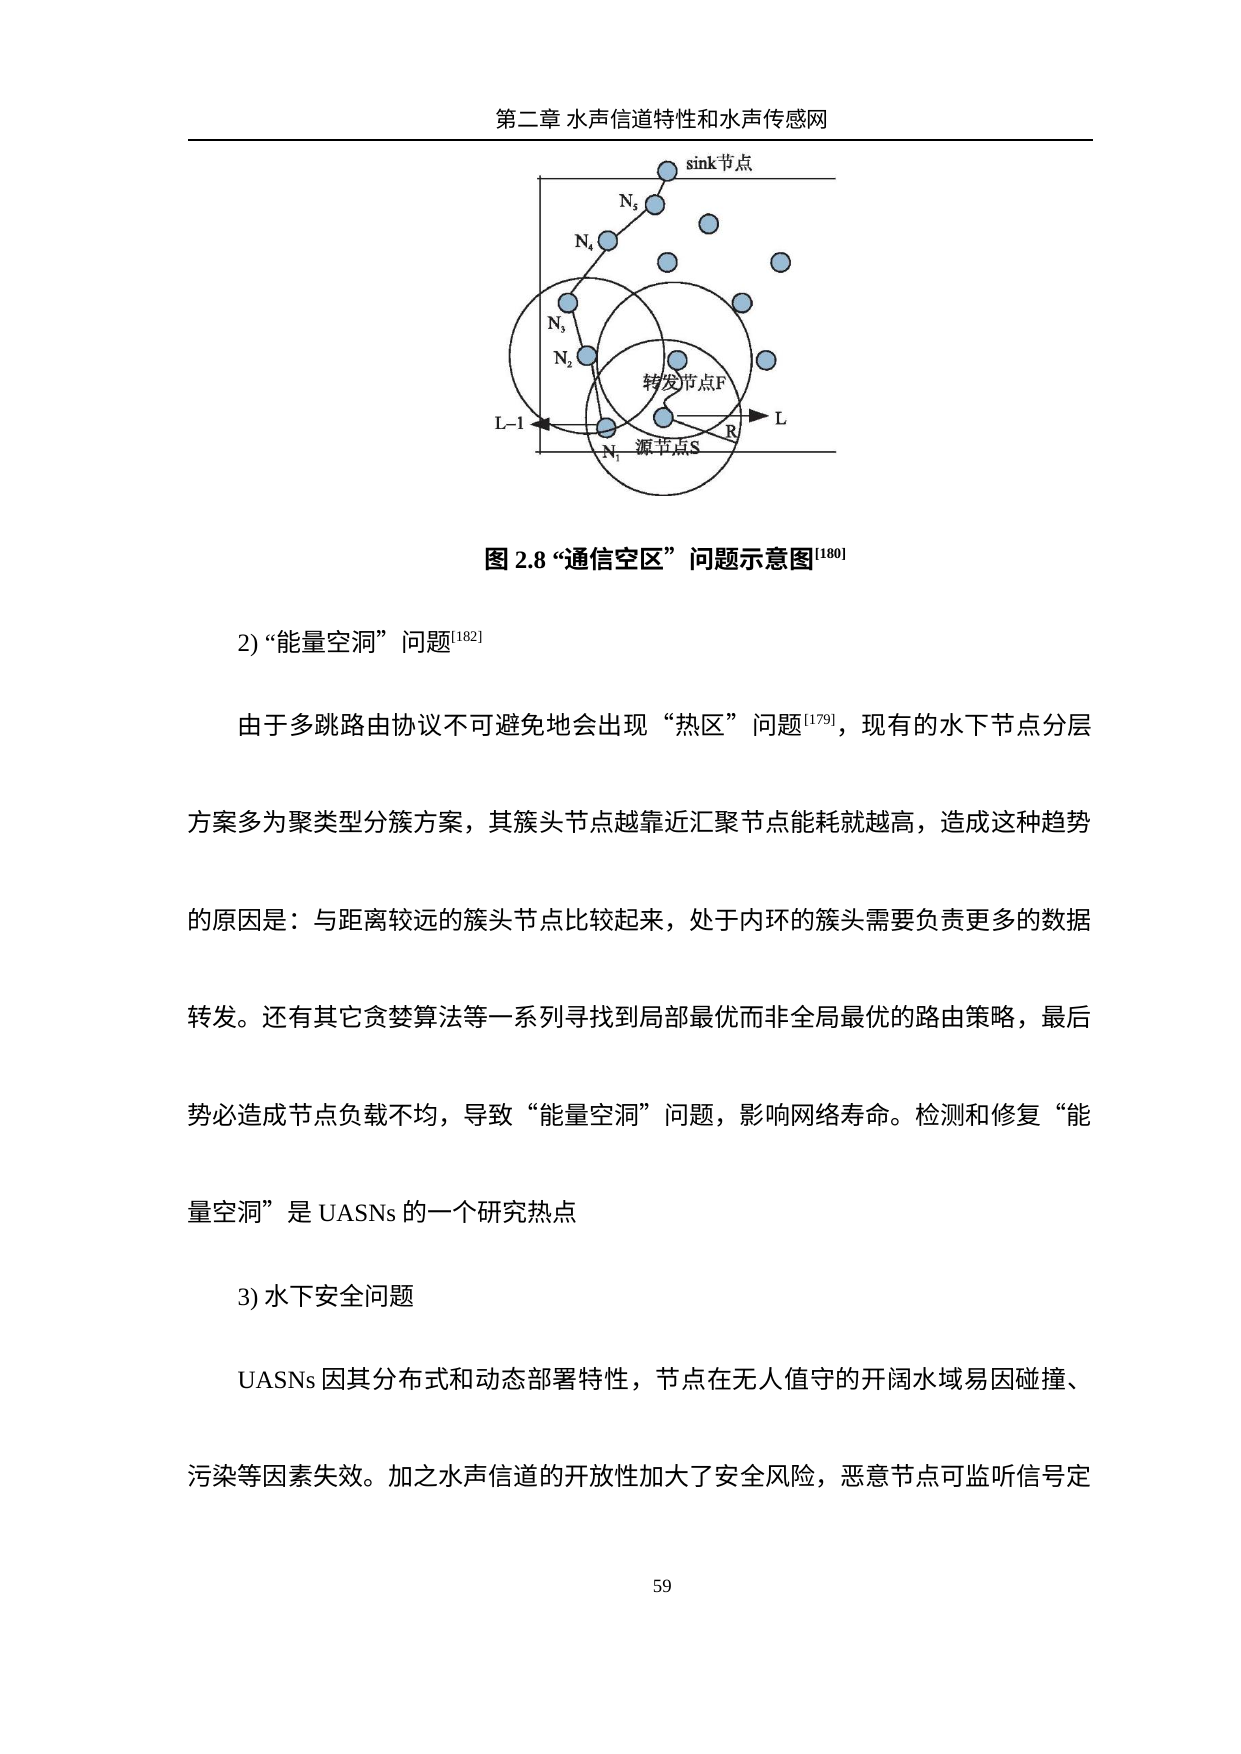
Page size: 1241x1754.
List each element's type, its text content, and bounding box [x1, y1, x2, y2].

text 图2.8 “通信空区”问题示意图[130] [187, 525, 1093, 590]
text 2) “能量空洞”问题[132] [187, 608, 1093, 673]
text 由于多跳路由协议不可避免地会出现“热区”问题[129]，现有的水下节点分层方案多为聚类型分簇方案，其簇头节点越靠近汇聚节点能耗就越高，造成这种趋势的原因是：与距离较远的簇头节点比较起来，处于内环的簇头需要负责更多的数据转发。还有其它贪婪算法等一系列寻找到局部最优而非全局最优的路由策略，最后势必造成节点负载不均，导致“能量空洞”问题，影响网络寿命。检测和修复“能量空洞”是 UASNs 的一个研究热点 [187, 691, 1093, 1243]
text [187, 1345, 1093, 1507]
picture [493, 152, 837, 496]
text 3) 水下安全问题 [187, 1262, 1093, 1327]
